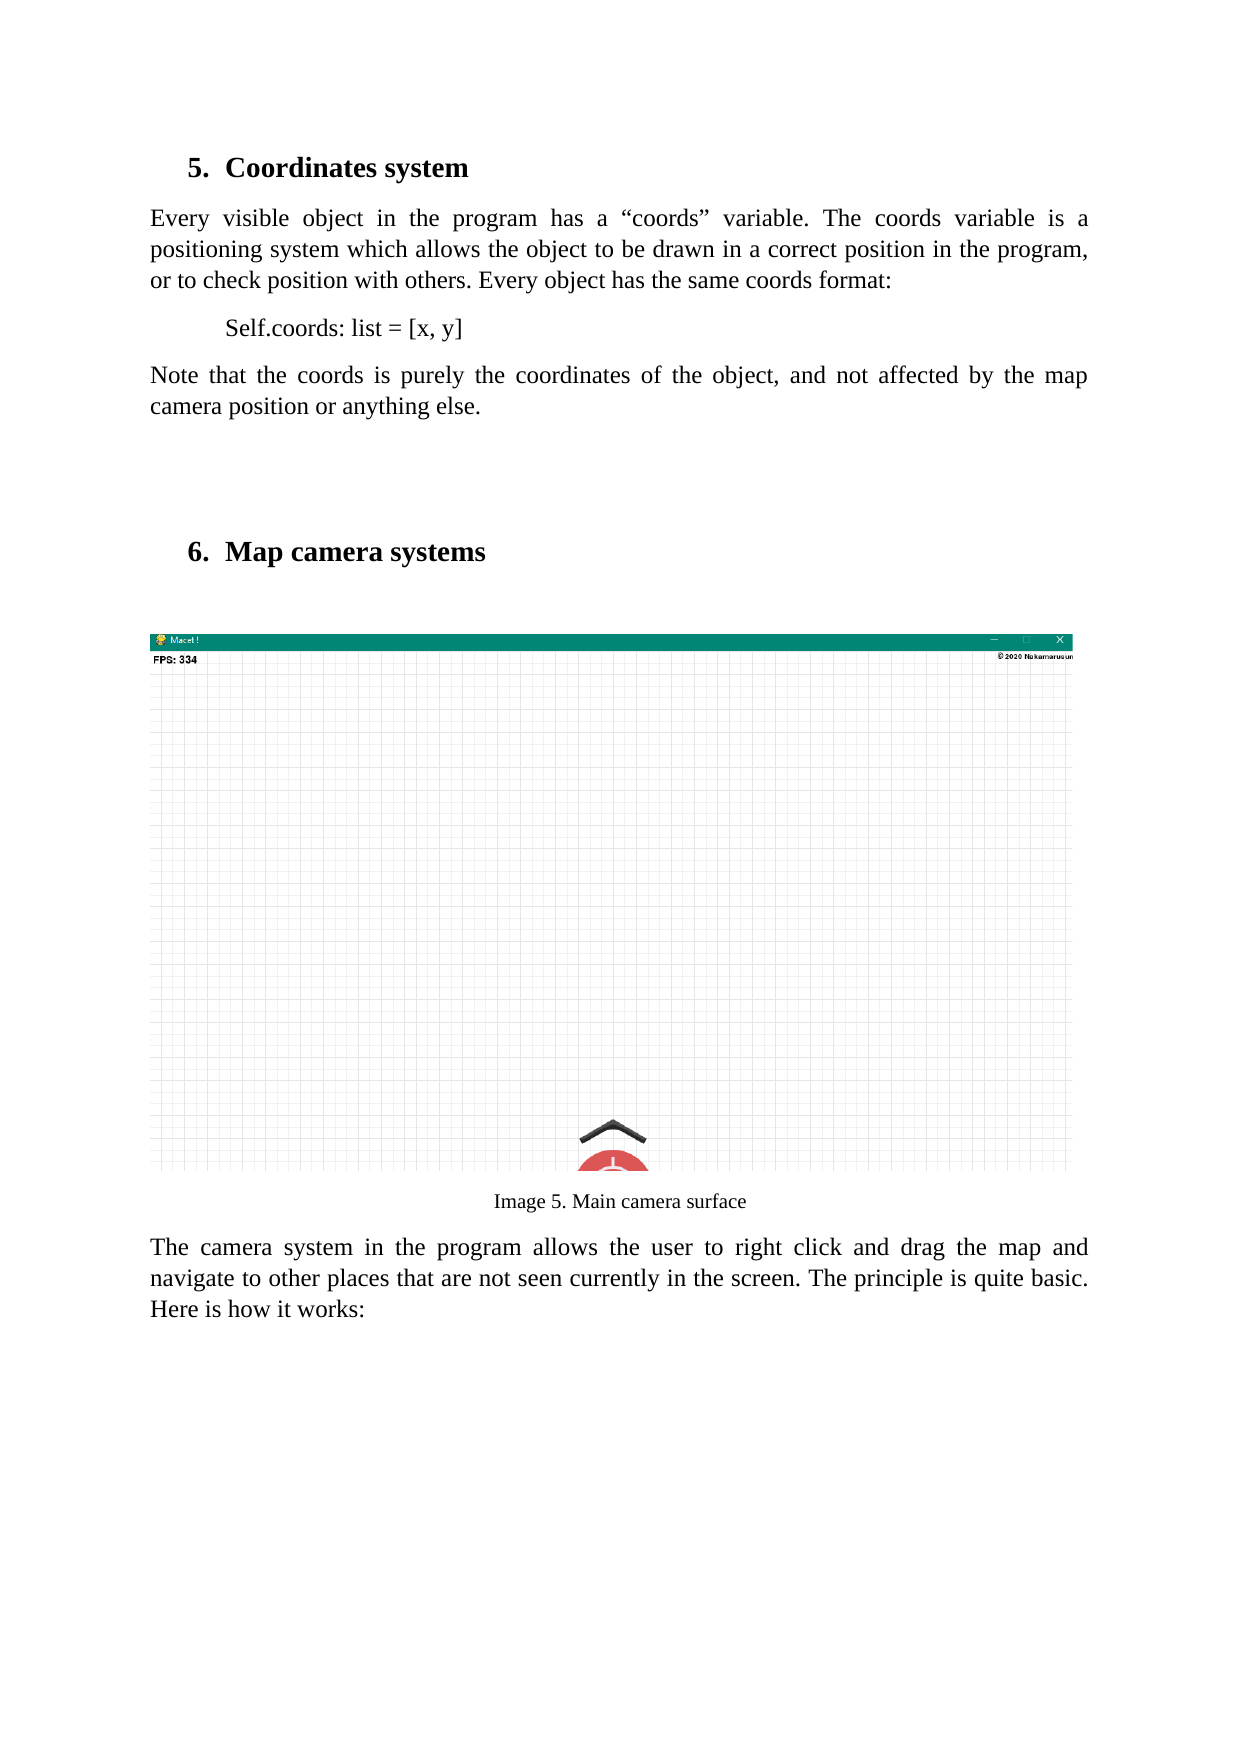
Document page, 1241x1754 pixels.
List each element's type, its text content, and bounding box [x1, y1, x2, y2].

text Note that the coords is purely the coordinates of the object, and not affected by the map camera position or anything else. [150, 360, 1090, 420]
list Map camera systems [187, 534, 1090, 568]
picture [150, 634, 1073, 1171]
text Every visible object in the program has a “coords” variable. The coords variable is a positioning system which allows the object to be drawn in a correct position in the program, or to check position with others. Every object has the same coords format: [150, 203, 1090, 294]
text The camera system in the program allows the user to right click and drag the map and navigate to other places that are not seen currently in the screen. The principle is quite basic. Here is how it works: [150, 1232, 1090, 1323]
text Self.coords: list = [x, y] [150, 313, 1090, 341]
text Image 5. Main camera surface [150, 1189, 1090, 1213]
list Coordinates system [187, 150, 1090, 183]
